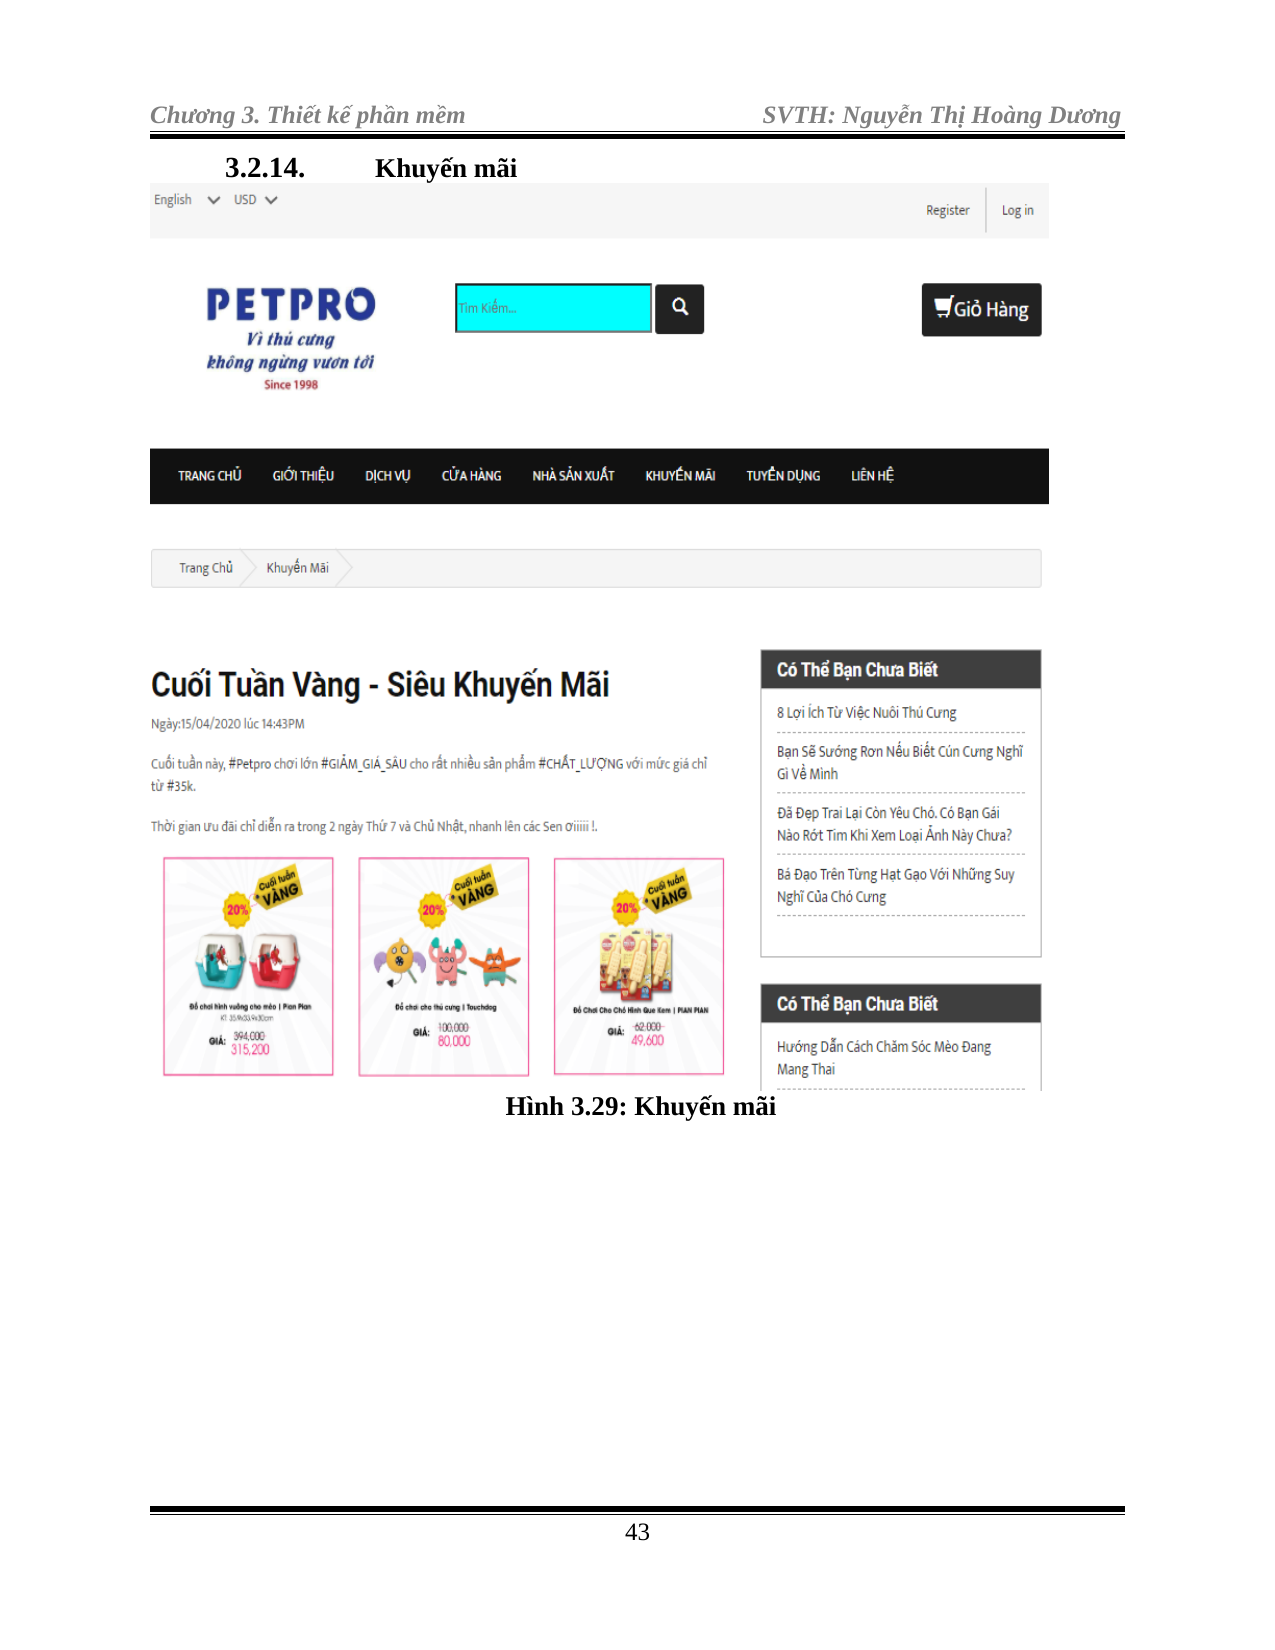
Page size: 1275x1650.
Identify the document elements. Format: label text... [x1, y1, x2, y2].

subtitle Khuyến mãi [225, 150, 1125, 183]
text Hình 3.29: Khuyến mãi [150, 1090, 1125, 1122]
picture [150, 183, 1049, 1091]
